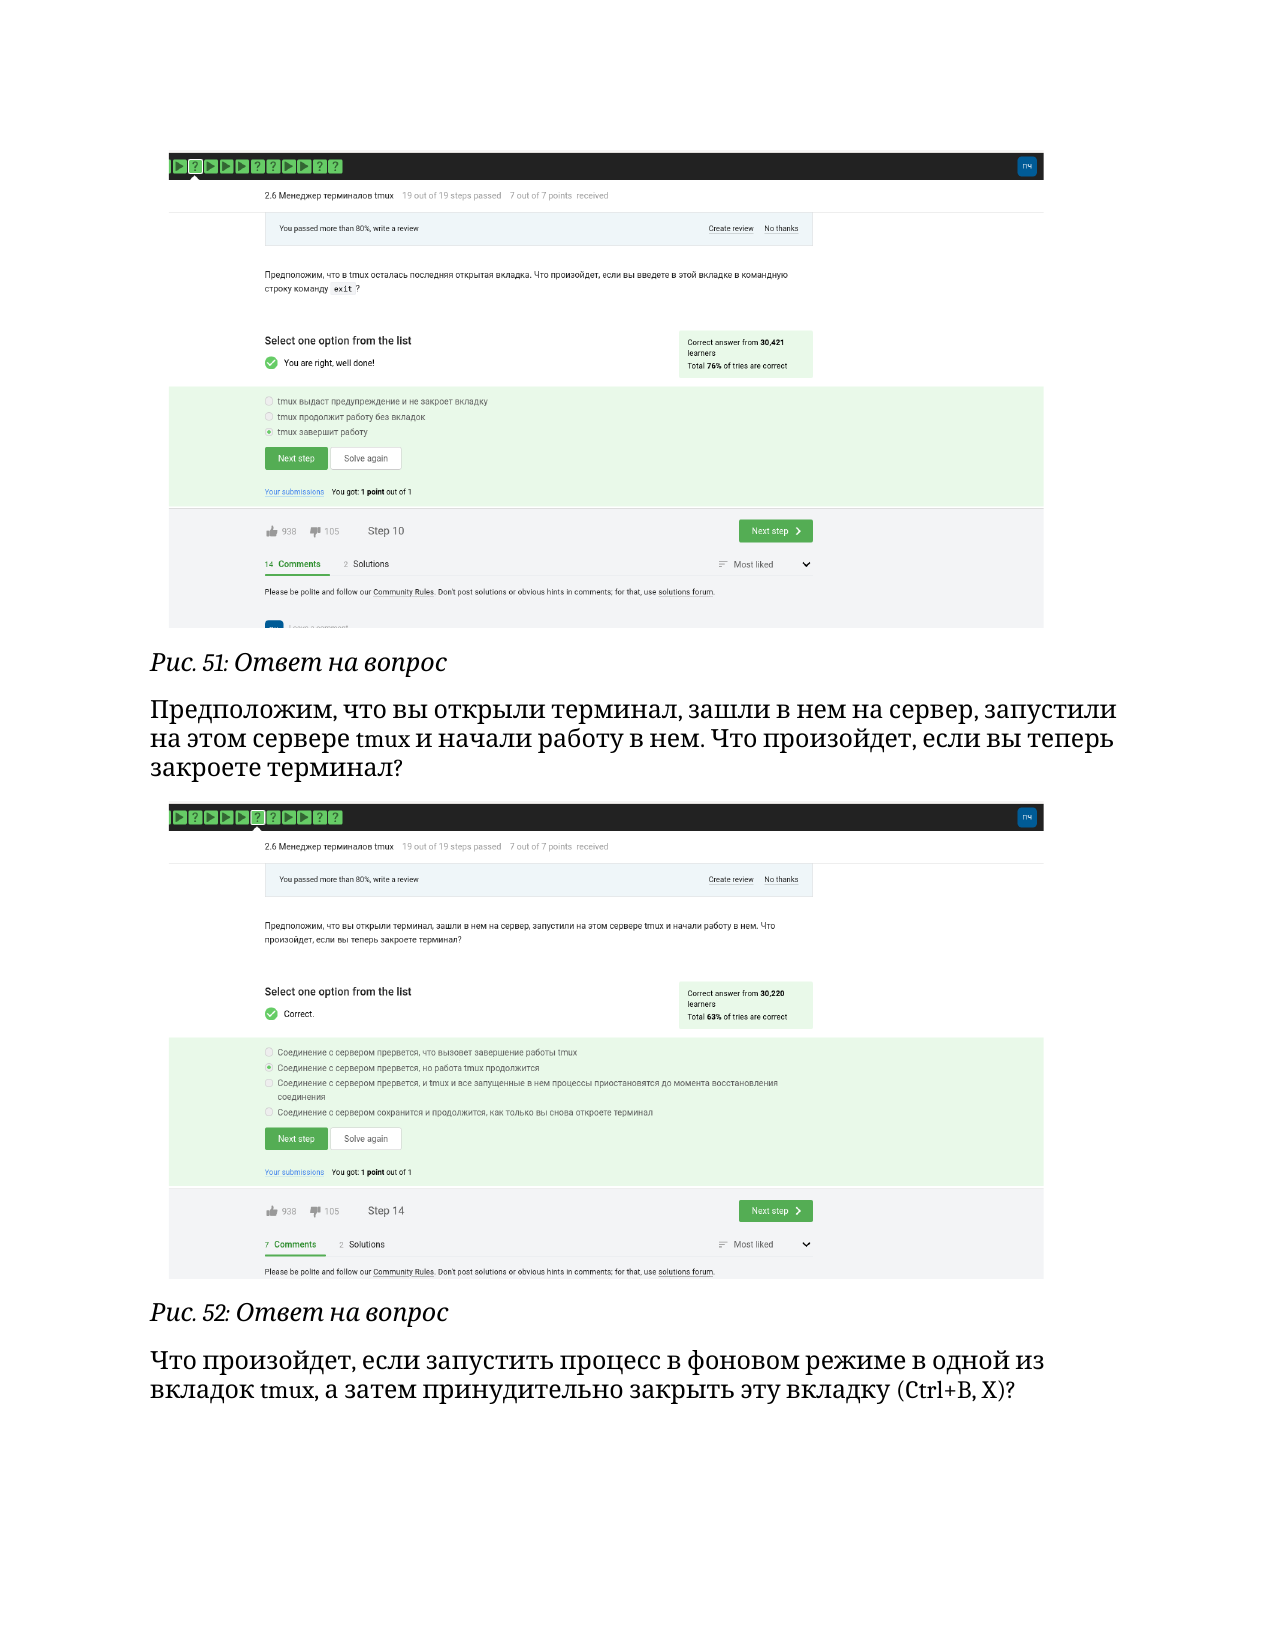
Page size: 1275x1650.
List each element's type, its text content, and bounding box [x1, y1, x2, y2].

text Рис. 52: Ответ на вопрос [150, 1299, 1125, 1328]
picture [168, 801, 1044, 1279]
picture [168, 150, 1044, 628]
text Предположим, что вы открыли терминал, зашли в нем на сервер, запустили на этом сервере tmux и начали работу в нем. Что произойдет, если вы теперь закроете терминал? [150, 696, 1125, 782]
text Рис. 51: Ответ на вопрос [150, 648, 1125, 677]
text Что произойдет, если запустить процесс в фоновом режиме в одной из вкладок tmux, а затем принудительно закрыть эту вкладку (Ctrl+B, X)? [150, 1347, 1125, 1404]
